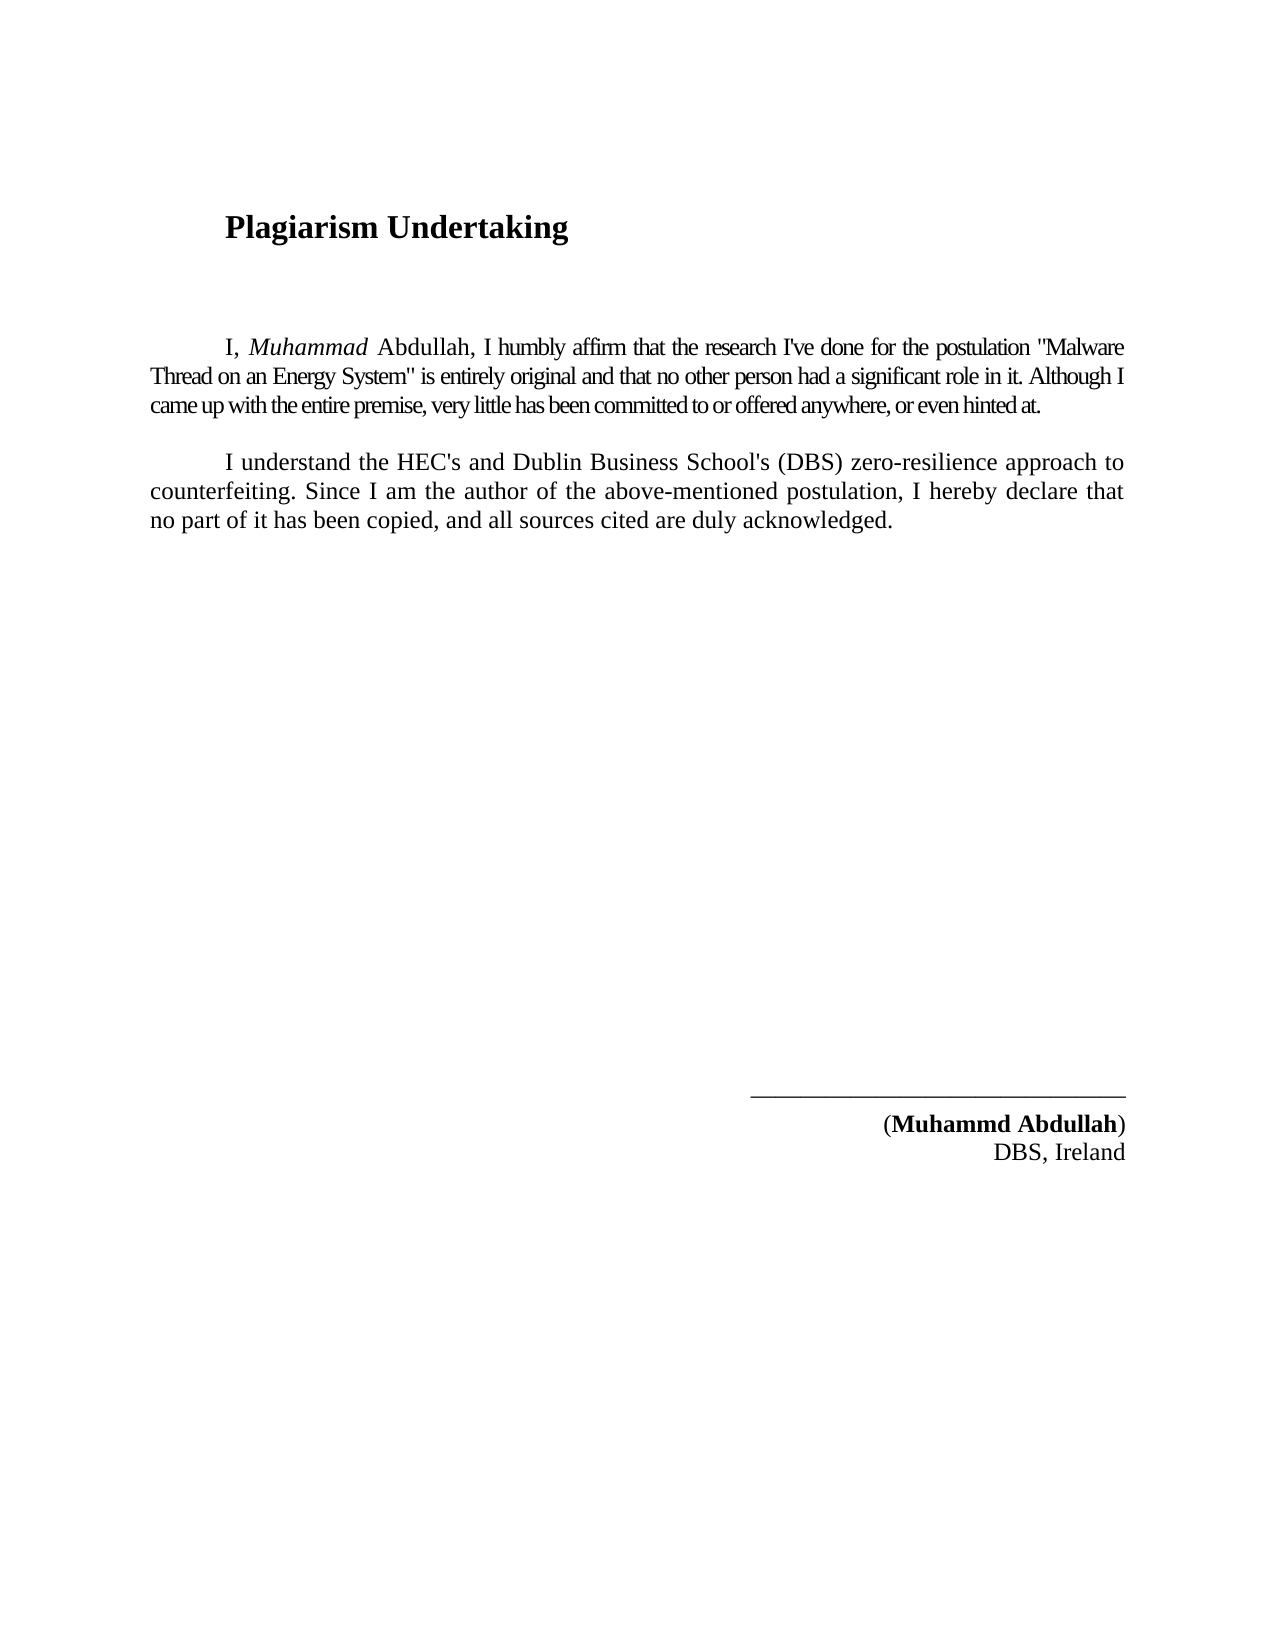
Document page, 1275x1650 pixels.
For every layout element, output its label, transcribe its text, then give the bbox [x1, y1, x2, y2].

subtitle Plagiarism Undertaking [225, 207, 1221, 246]
text I understand the HEC's and Dublin Business School's (DBS) zero-resilience approach to counterfeiting. Since I am the author of the above-mentioned postulation, I hereby declare that no part of it has been copied, and all sources cited are duly acknowledged. [150, 447, 1125, 533]
text DBS, Ireland [46, 1137, 1125, 1166]
text ——————————————— [46, 1080, 1125, 1109]
text I, Muhammad Abdullah, I humbly affirm that the research I've done for the postulation "Malware Thread on an Energy System" is entirely original and that no other person had a significant role in it. Although I came up with the entire premise, very little has been committed to or offered anywhere, or even hinted at. [150, 332, 1125, 418]
subtitle (Muhammd Abdullah) [46, 1109, 1126, 1137]
